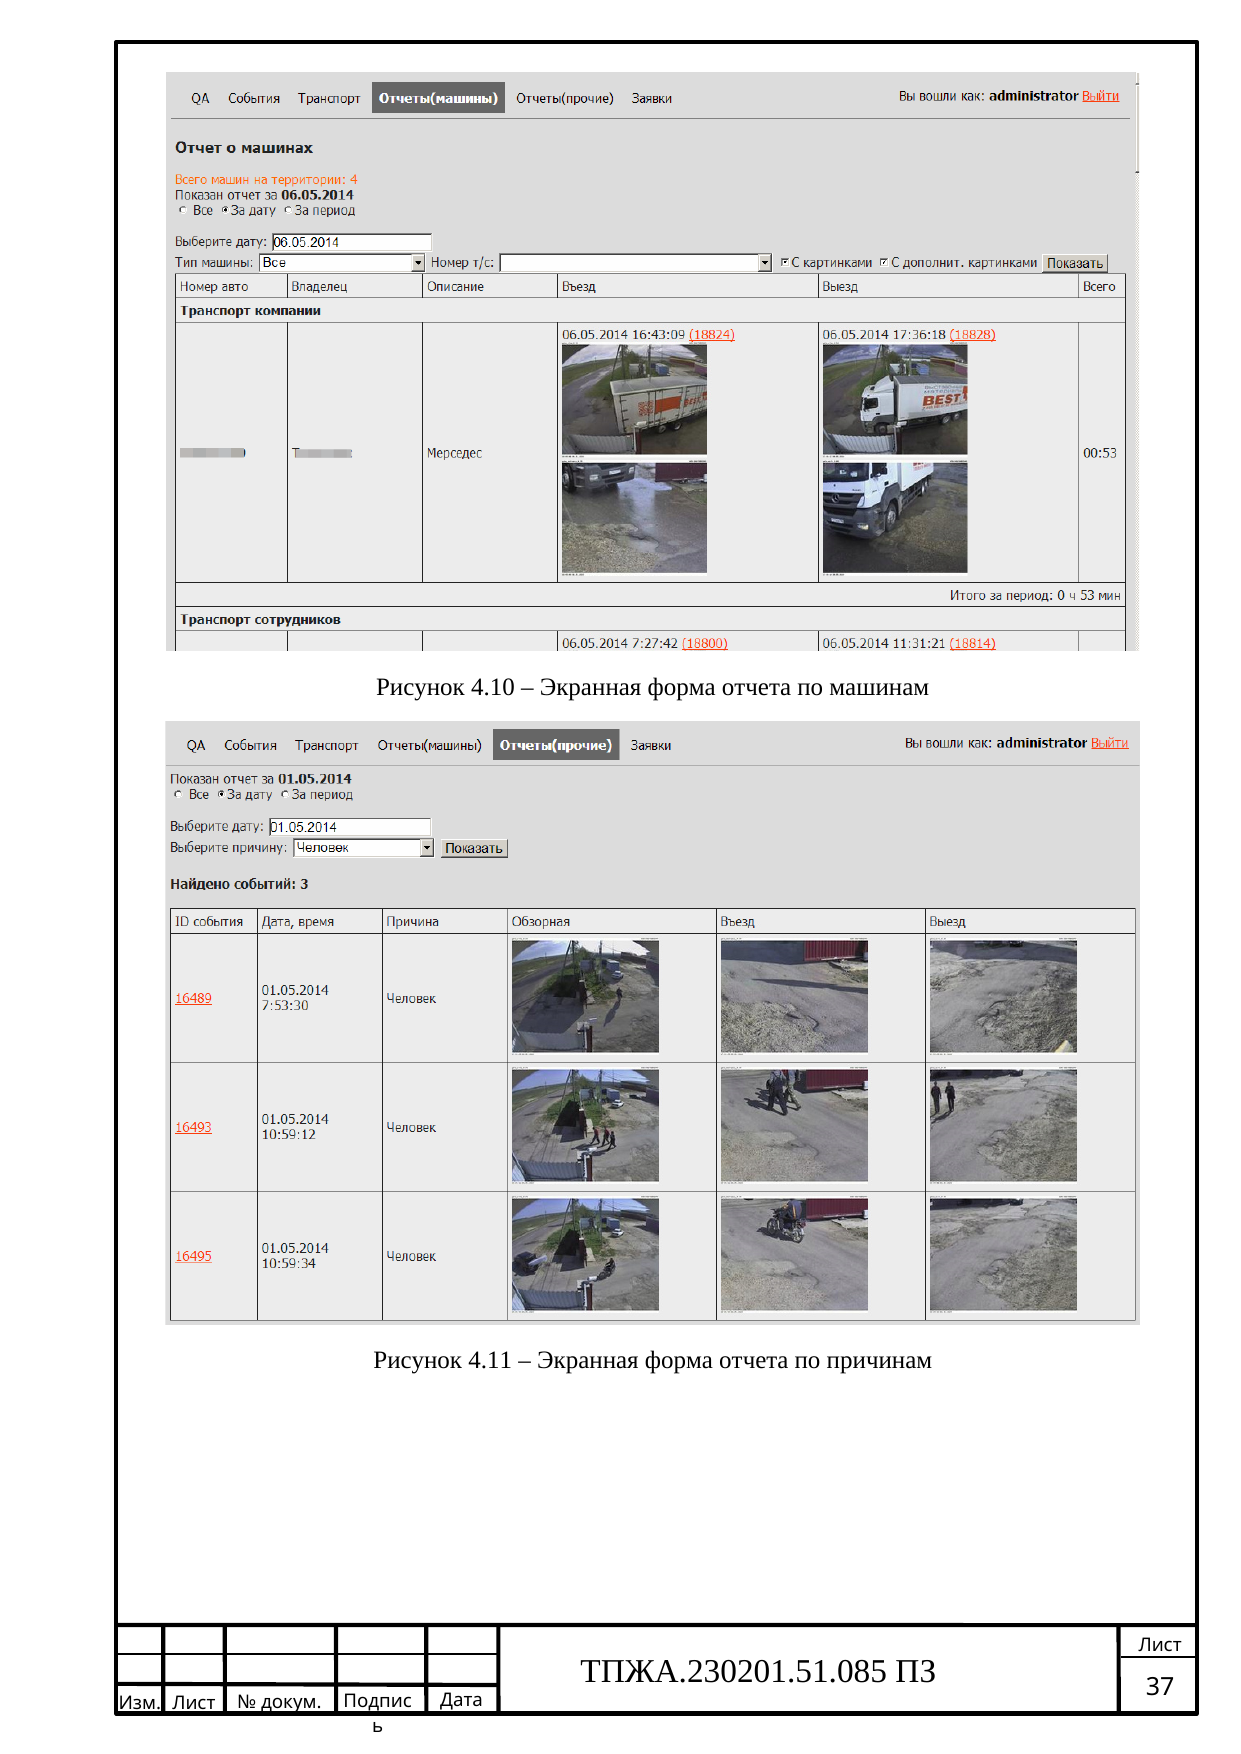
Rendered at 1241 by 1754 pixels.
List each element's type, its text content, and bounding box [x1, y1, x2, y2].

picture [165, 721, 1140, 1325]
text Рисунок 4.11 – Экранная форма отчета по причинам [153, 1346, 1152, 1374]
text Рисунок 4.10 – Экранная форма отчета по машинам [153, 672, 1152, 700]
picture [166, 72, 1140, 651]
